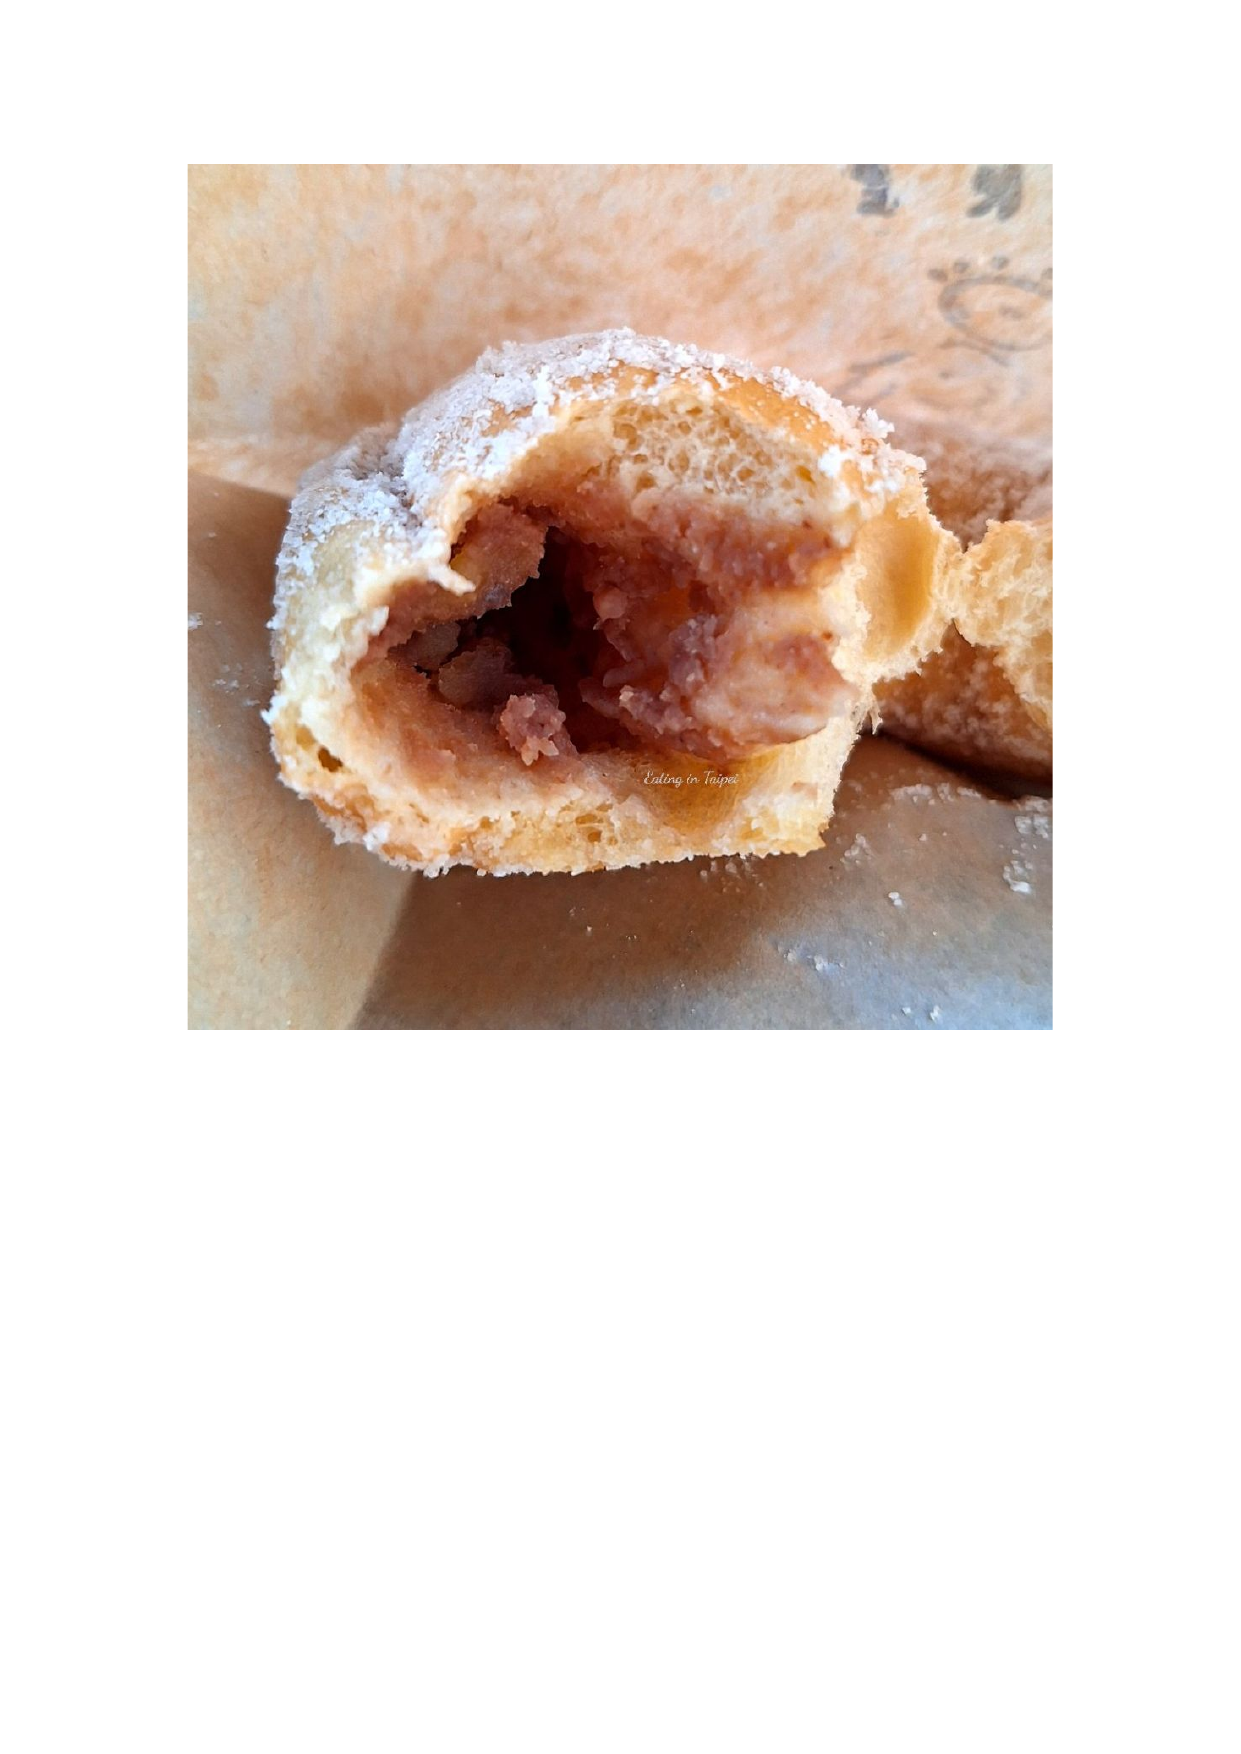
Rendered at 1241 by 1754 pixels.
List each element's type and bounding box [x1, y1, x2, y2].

picture [187, 164, 1053, 1030]
